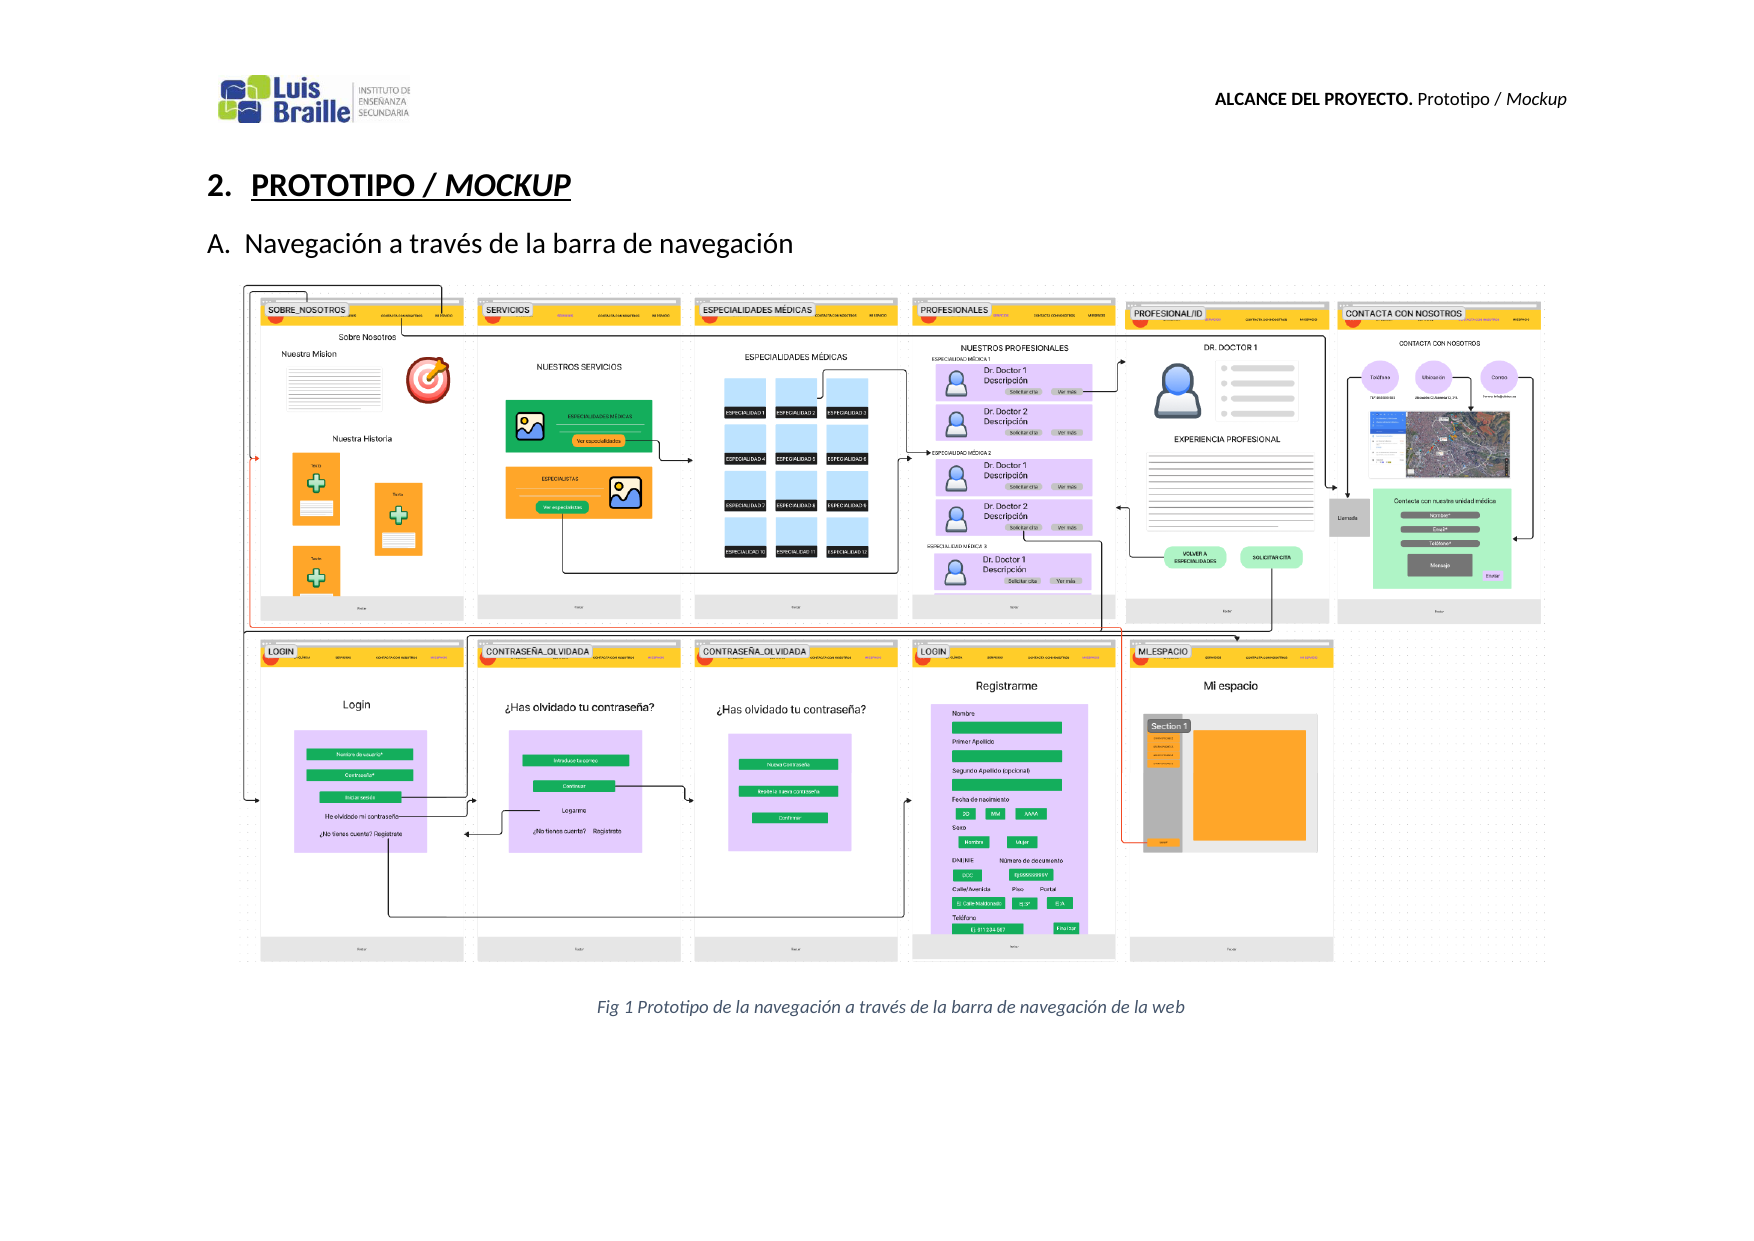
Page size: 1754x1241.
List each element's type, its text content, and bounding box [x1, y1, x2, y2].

text Fig 1 Prototipo de la navegación a través de la barra de navegación de la web [207, 996, 1577, 1018]
picture [235, 278, 1549, 965]
subtitle PROTOTIPO / MOCKUP [207, 164, 1577, 204]
list Navegación a través de la barra de navegación [207, 225, 1577, 261]
